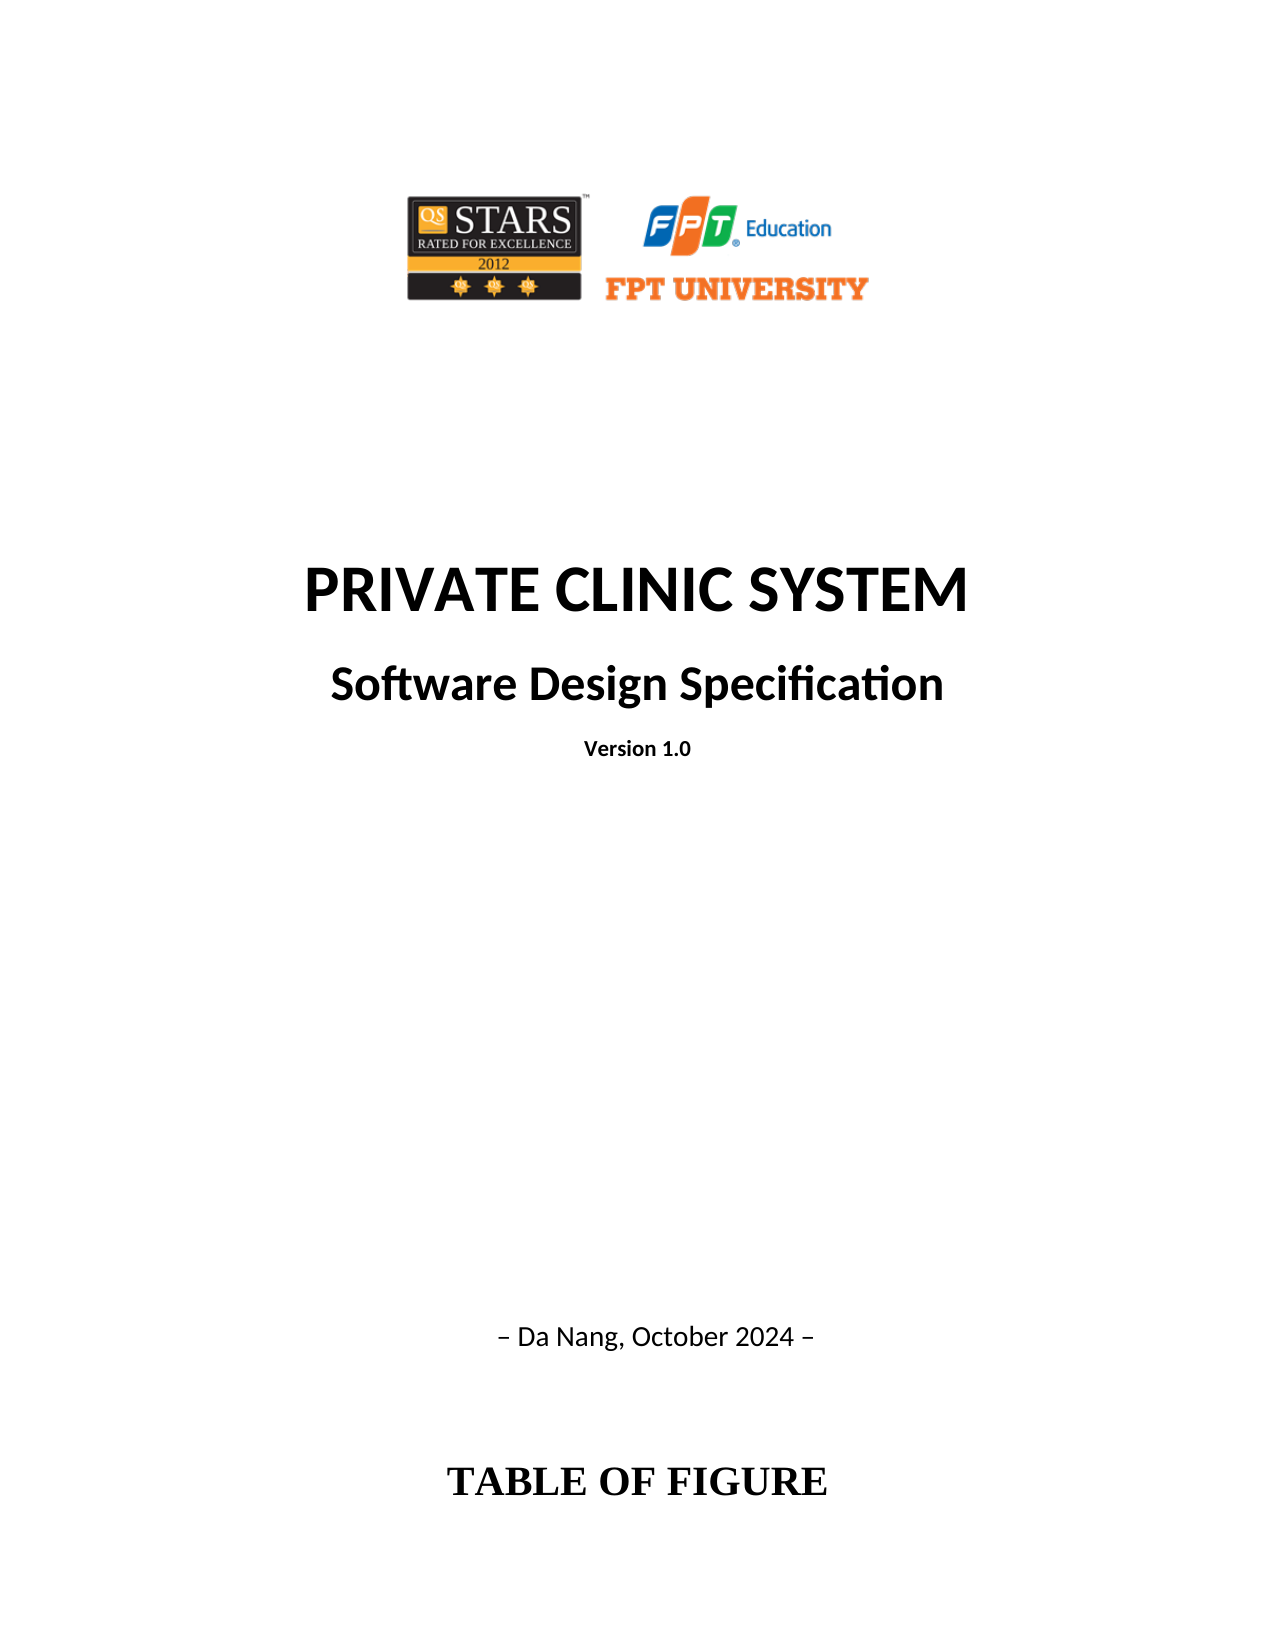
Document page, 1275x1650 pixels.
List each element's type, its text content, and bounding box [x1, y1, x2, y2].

text PRIVATE CLINIC SYSTEM [150, 547, 1125, 628]
text Software Design Specification [150, 652, 1125, 713]
text Version 1.0 [150, 734, 1125, 762]
text – Da Nang, October 2024 – [413, 1318, 899, 1354]
subtitle TABLE OF FIGURE [150, 1456, 1125, 1504]
picture [397, 174, 878, 320]
